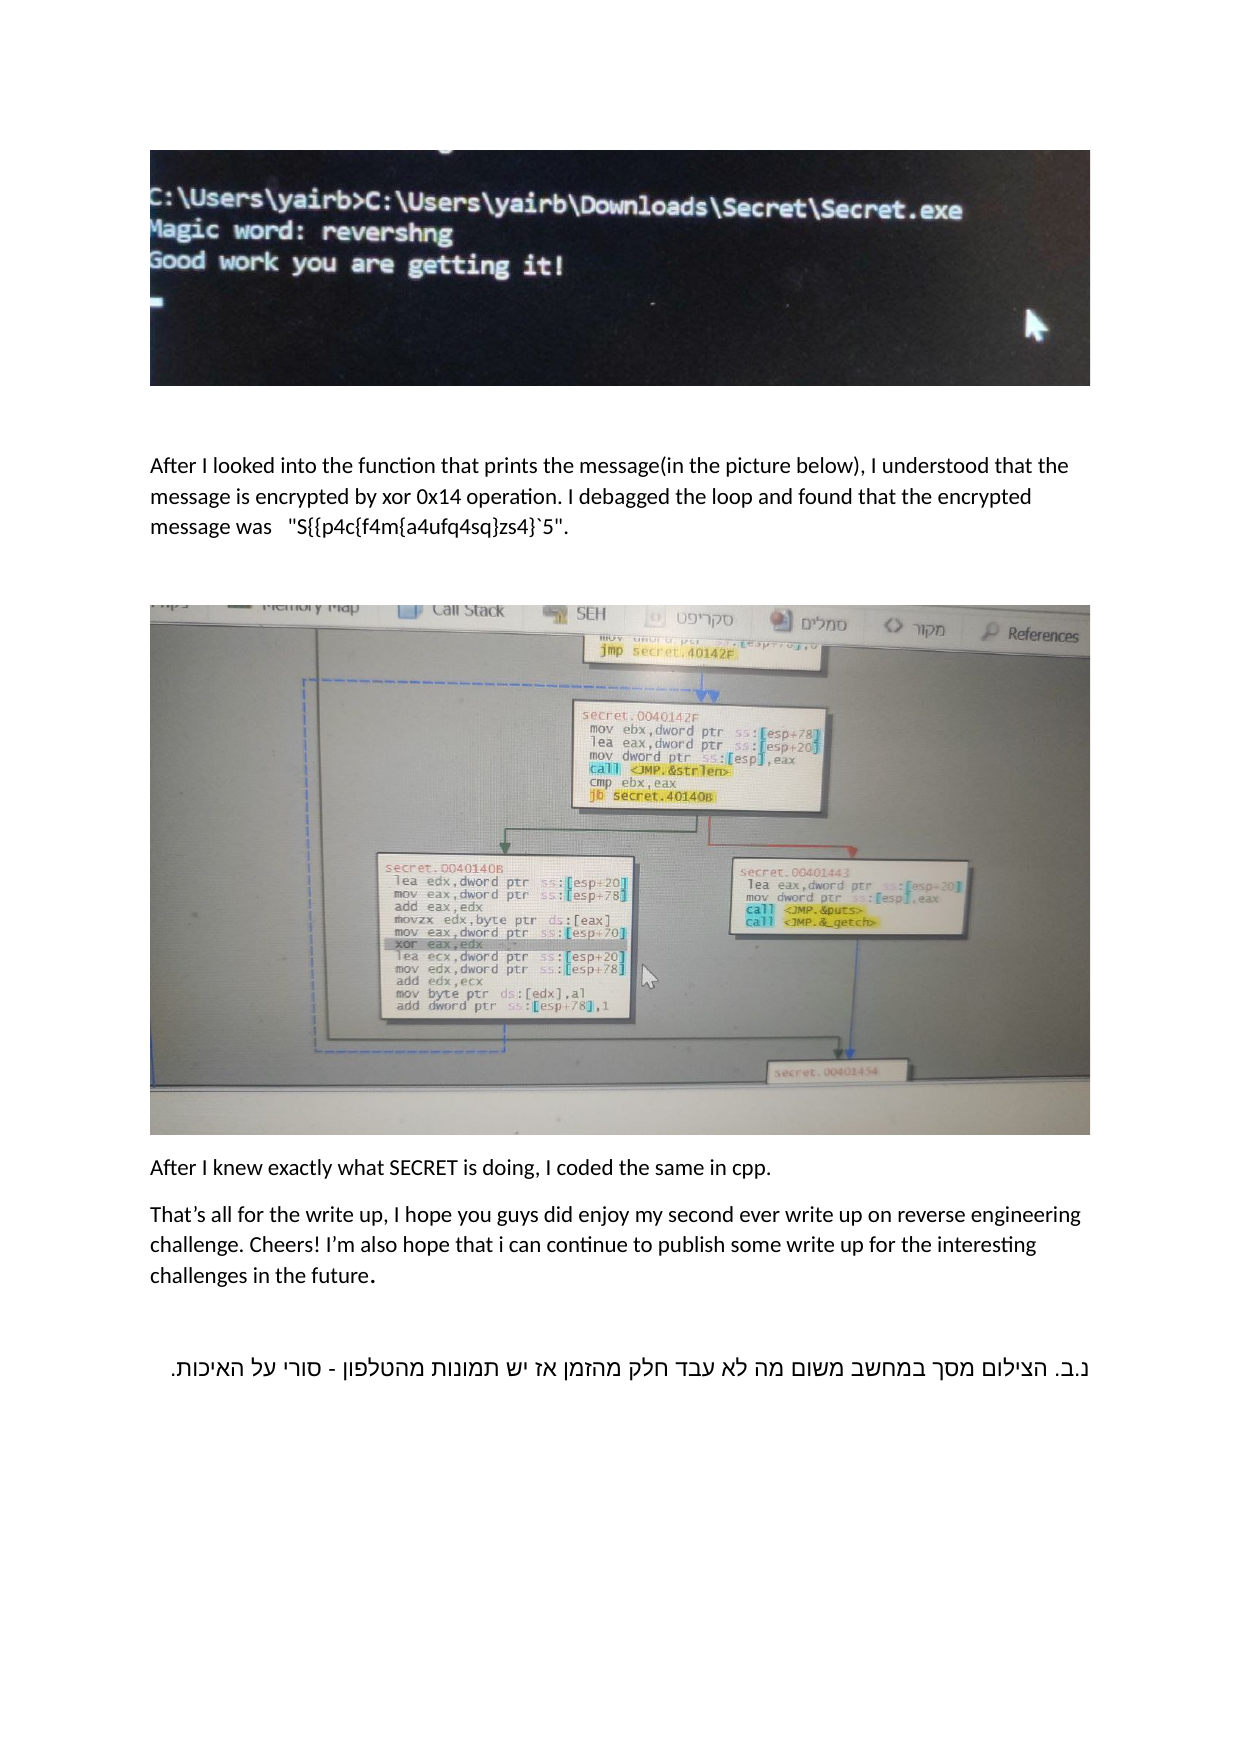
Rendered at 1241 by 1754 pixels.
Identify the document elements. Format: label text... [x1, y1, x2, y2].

text After I knew exactly what SECRET is doing, I coded the same in cpp. [150, 1153, 1090, 1182]
picture [150, 150, 1091, 386]
text That’s all for the write up, I hope you guys did enjoy my second ever write up on reverse engineering challenge. Cheers! I’m also hope that i can continue to publish some write up for the interesting challenges in the future. [150, 1200, 1090, 1289]
text נ.ב. הצילום מסך במחשב משום מה לא עבד חלק מהזמן אז יש תמונות מהטלפון - סורי על האיכות. [150, 1354, 1090, 1381]
text After I looked into the function that prints the message(in the picture below), I understood that the message is encrypted by xor 0x14 operation. I debagged the loop and found that the encrypted message was "S{{p4c{f4m{a4ufq4sq}zs4}`5". [150, 452, 1090, 540]
picture [150, 605, 1091, 1135]
